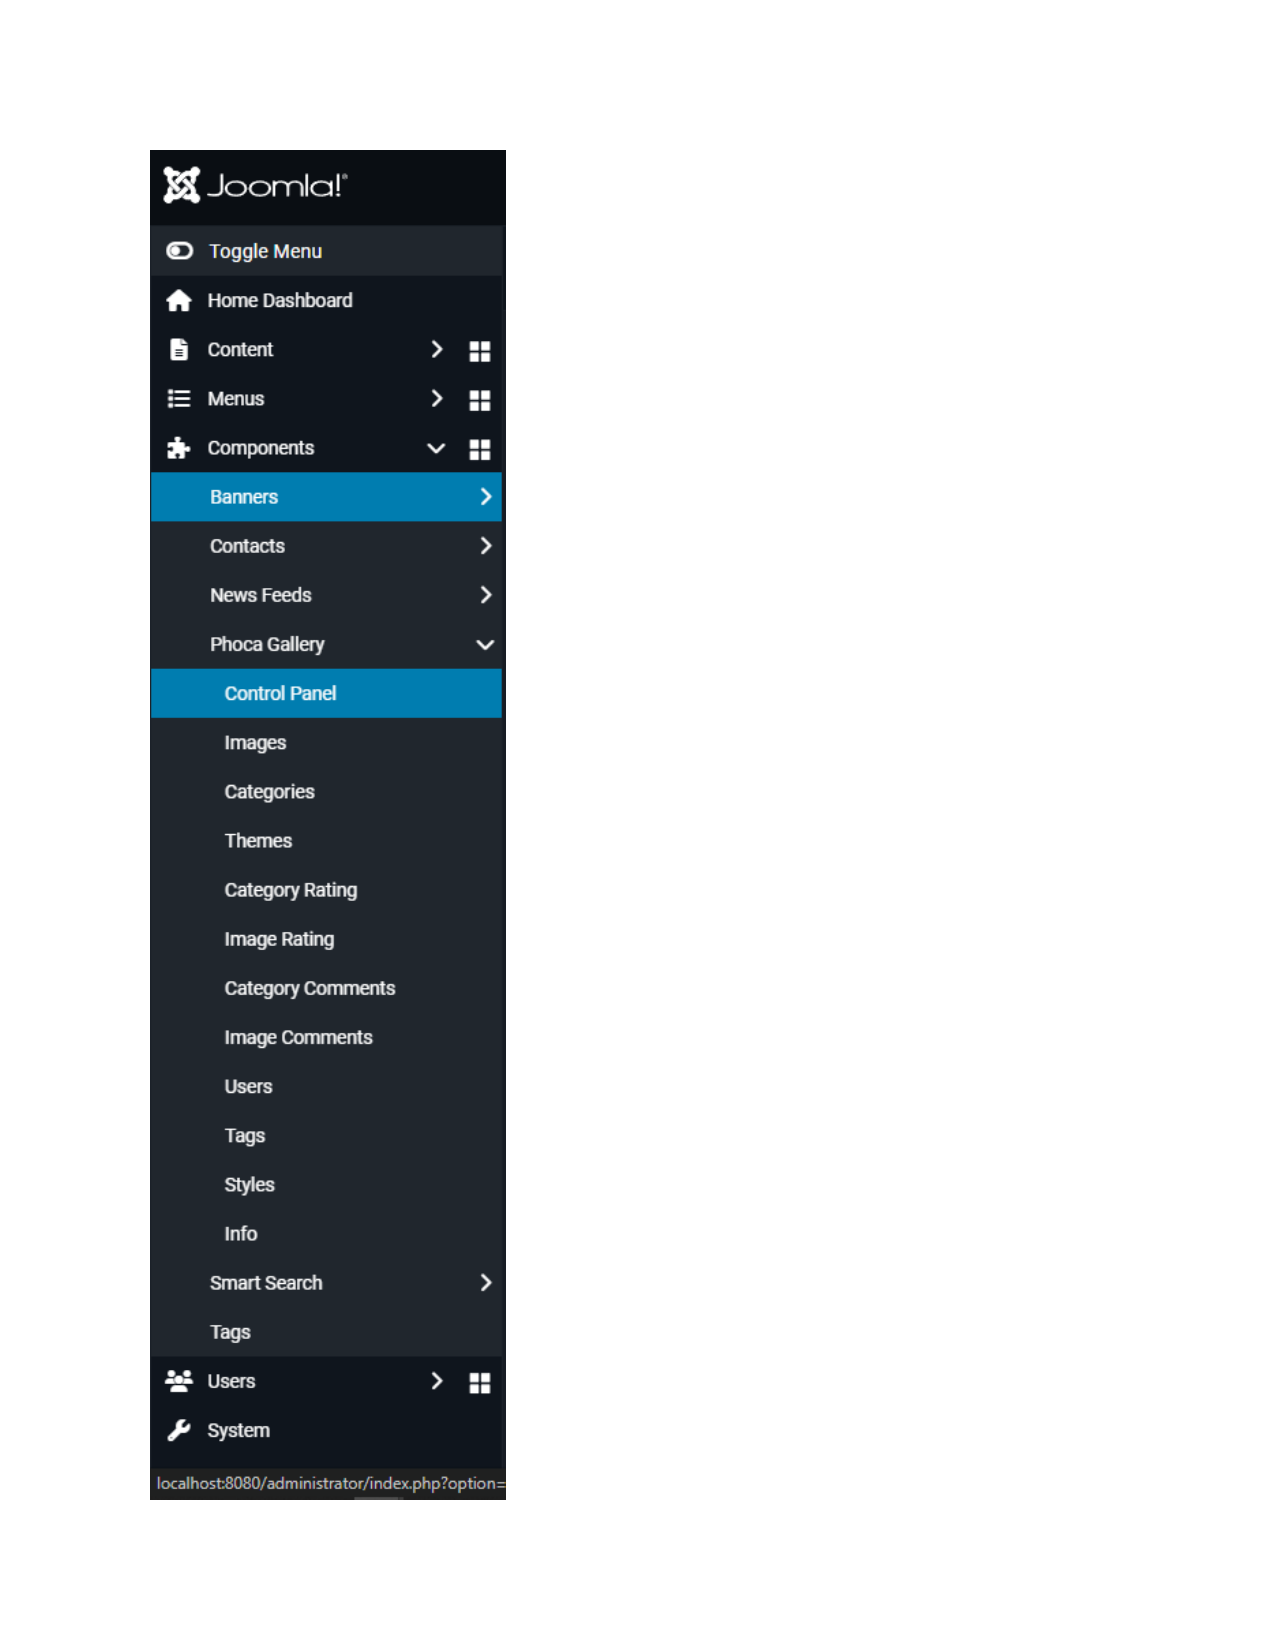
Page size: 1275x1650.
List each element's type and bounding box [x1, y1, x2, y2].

picture [297, 686, 336, 700]
picture [225, 686, 284, 700]
picture [212, 490, 278, 503]
picture [482, 488, 492, 505]
picture [150, 150, 506, 1500]
